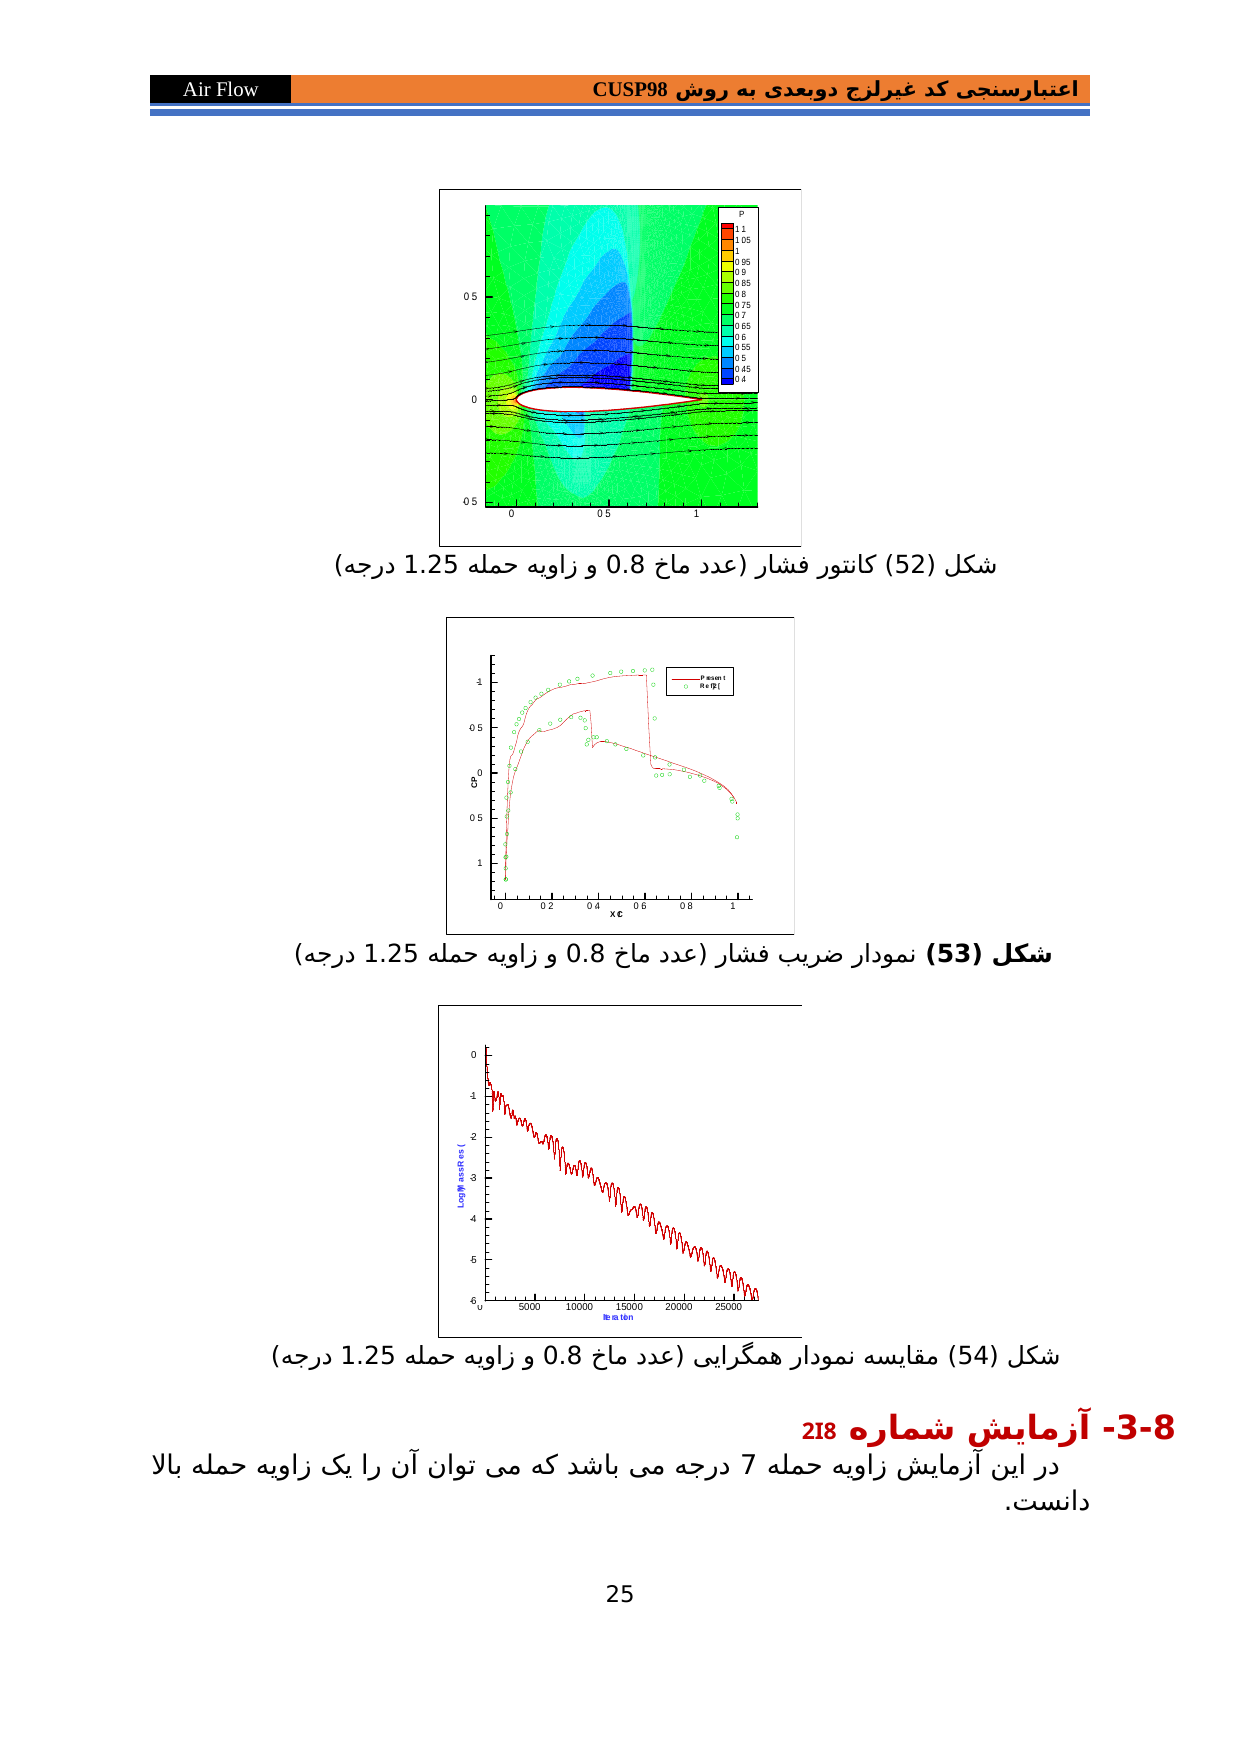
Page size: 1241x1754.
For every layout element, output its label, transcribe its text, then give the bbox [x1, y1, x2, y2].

text در این آزمایش زاویه حمله 7 درجه می باشد که می توان آن را یک زاویه حمله بالا دانست. [150, 1449, 1090, 1517]
text نمودار ضریب فشار (عدد ماخ 0.8 و زاویه حمله 1.25 درجه) [150, 939, 1060, 968]
text مقایسه نمودار همگرایی (عدد ماخ 0.8 و زاویه حمله 1.25 درجه) [150, 1342, 1060, 1371]
picture [576, 423, 585, 434]
subtitle آزمایش شماره 2I8 [150, 1408, 1090, 1447]
text کانتور فشار (عدد ماخ 0.8 و زاویه حمله 1.25 درجه) [150, 551, 1060, 580]
